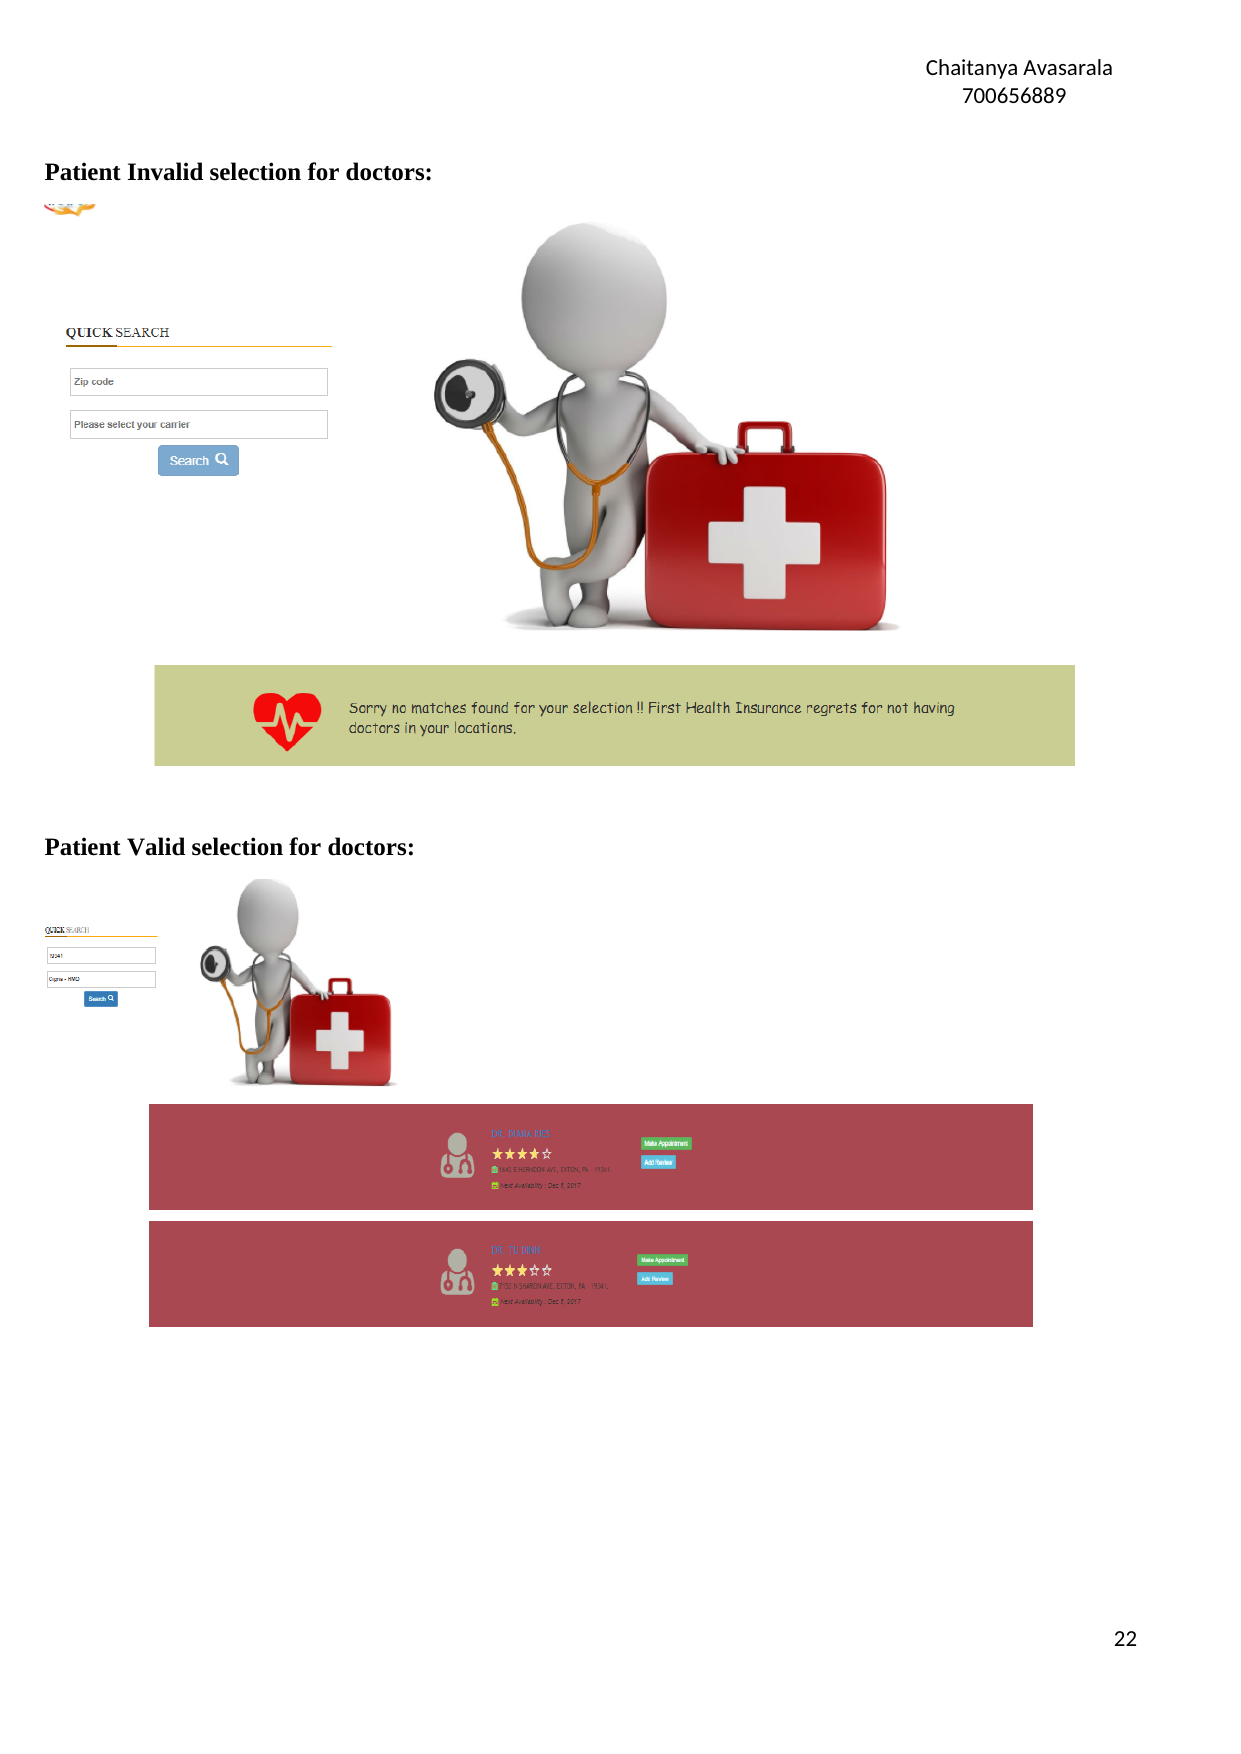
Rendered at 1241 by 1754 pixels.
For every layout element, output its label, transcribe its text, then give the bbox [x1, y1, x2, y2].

text Patient Invalid selection for doctors: [44, 157, 1137, 186]
picture [44, 204, 1138, 766]
picture [44, 879, 1129, 1341]
text Patient Valid selection for doctors: [44, 832, 1137, 861]
